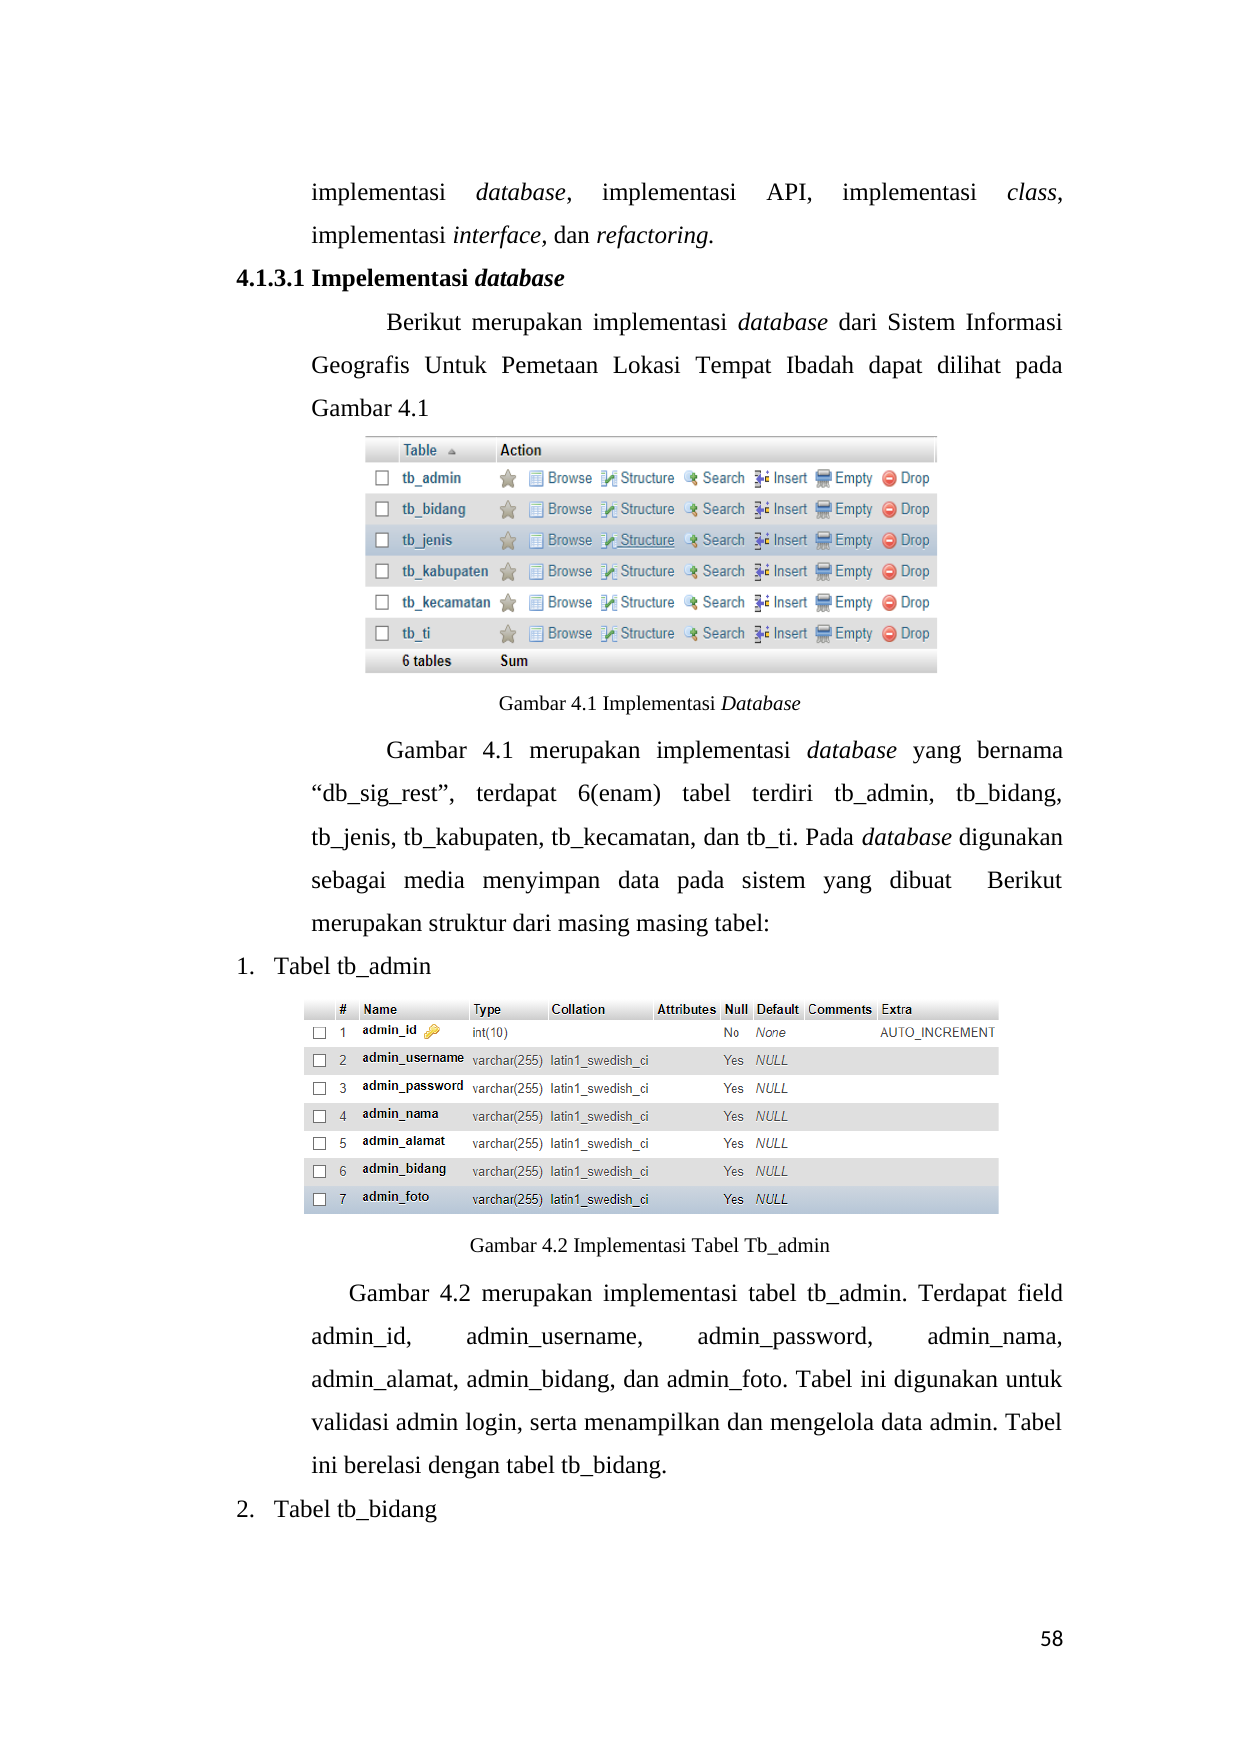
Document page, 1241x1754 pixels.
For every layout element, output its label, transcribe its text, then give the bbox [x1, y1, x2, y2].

text Gambar 4.2 merupakan implementasi tabel tb_admin. Terdapat field admin_id, admin_username, admin_password, admin_nama, admin_alamat, admin_bidang, dan admin_foto. Tabel ini digunakan untuk validasi admin login, serta menampilkan dan mengelola data admin. Tabel ini berelasi dengan tabel tb_bidang. [311, 1278, 1063, 1479]
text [311, 177, 1063, 249]
text Gambar 4.1 merupakan implementasi database yang bernama “db_sig_rest”, terdapat 6(enam) tabel terdiri tb_admin, tb_bidang, tb_jenis, tb_kabupaten, tb_kecamatan, dan tb_ti. Pada database digunakan sebagai media menyimpan data pada sistem yang dibuat Berikut merupakan struktur dari masing masing tabel: [311, 735, 1063, 937]
text Berikut merupakan implementasi database dari Sistem Informasi Geografis Untuk Pemetaan Lokasi Tempat Ibadah dapat dilihat pada Gambar 4.1 [311, 307, 1063, 422]
picture [362, 436, 938, 677]
list Tabel tb_bidang [236, 1494, 1063, 1522]
text Gambar 4.1 Implementasi Database [236, 691, 1063, 714]
list Impelementasi database [236, 263, 1063, 292]
text Gambar 4.2 Implementasi Tabel Tb_admin [236, 1233, 1063, 1257]
list Tabel tb_admin [236, 951, 1063, 980]
picture [300, 994, 999, 1220]
